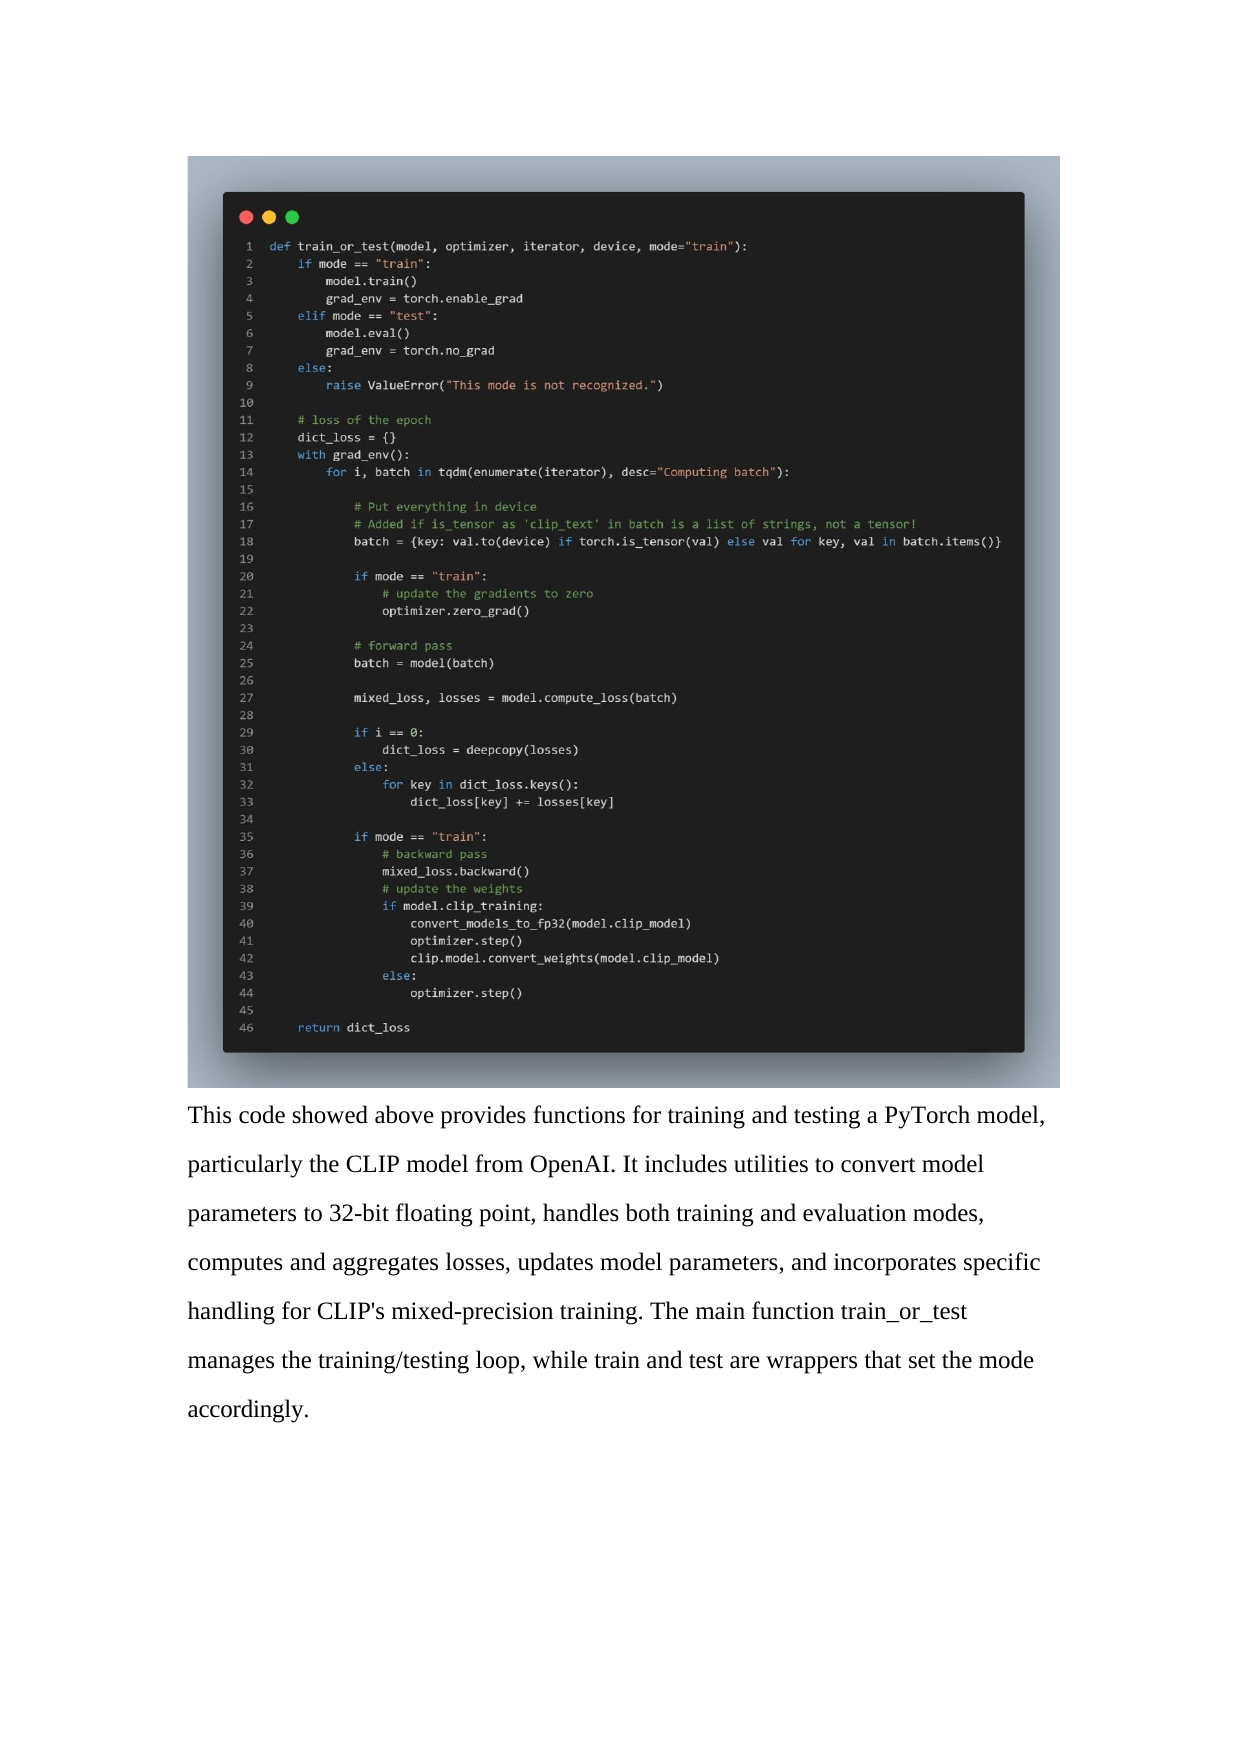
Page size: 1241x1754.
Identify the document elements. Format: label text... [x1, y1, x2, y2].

picture [187, 156, 1060, 1088]
text This code showed above provides functions for training and testing a PyTorch model, particularly the CLIP model from OpenAI. It includes utilities to convert model parameters to 32-bit floating point, handles both training and evaluation modes, computes and aggregates losses, updates model parameters, and incorporates specific handling for CLIP's mixed-precision training. The main function train_or_test manages the training/testing loop, while train and test are wrappers that set the mode accordingly. [187, 1101, 1052, 1422]
